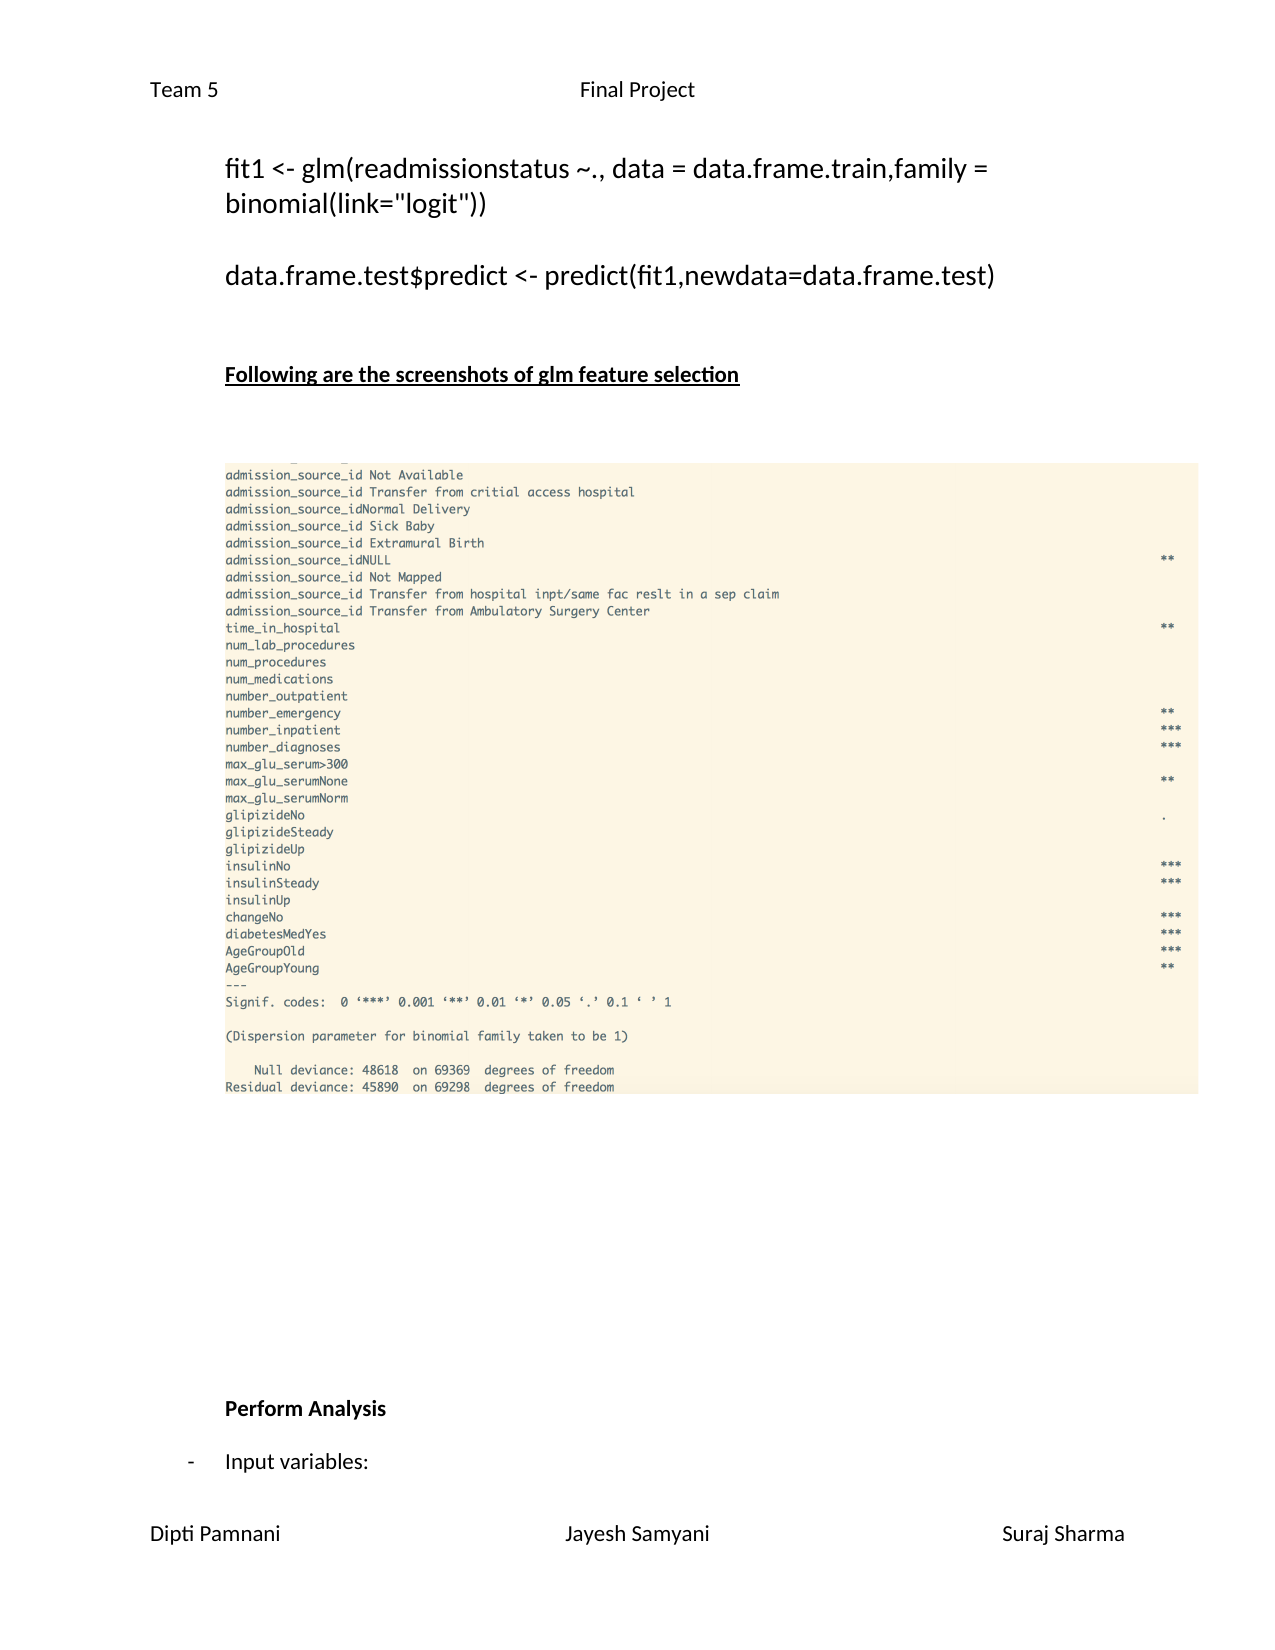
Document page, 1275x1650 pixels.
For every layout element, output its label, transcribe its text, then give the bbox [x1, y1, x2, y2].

list data.frame.test$predict <- predict(fit1,newdata=data.frame.test) [225, 257, 1125, 292]
list Following are the screenshots of glm feature selection [225, 360, 1125, 388]
list fit1 <- glm(readmissionstatus ~., data = data.frame.train,family = binomial(link="logit")) [225, 150, 1125, 221]
picture [225, 463, 1199, 1094]
list Input variables: [187, 1447, 1125, 1475]
text Perform Analysis [150, 1394, 1125, 1422]
